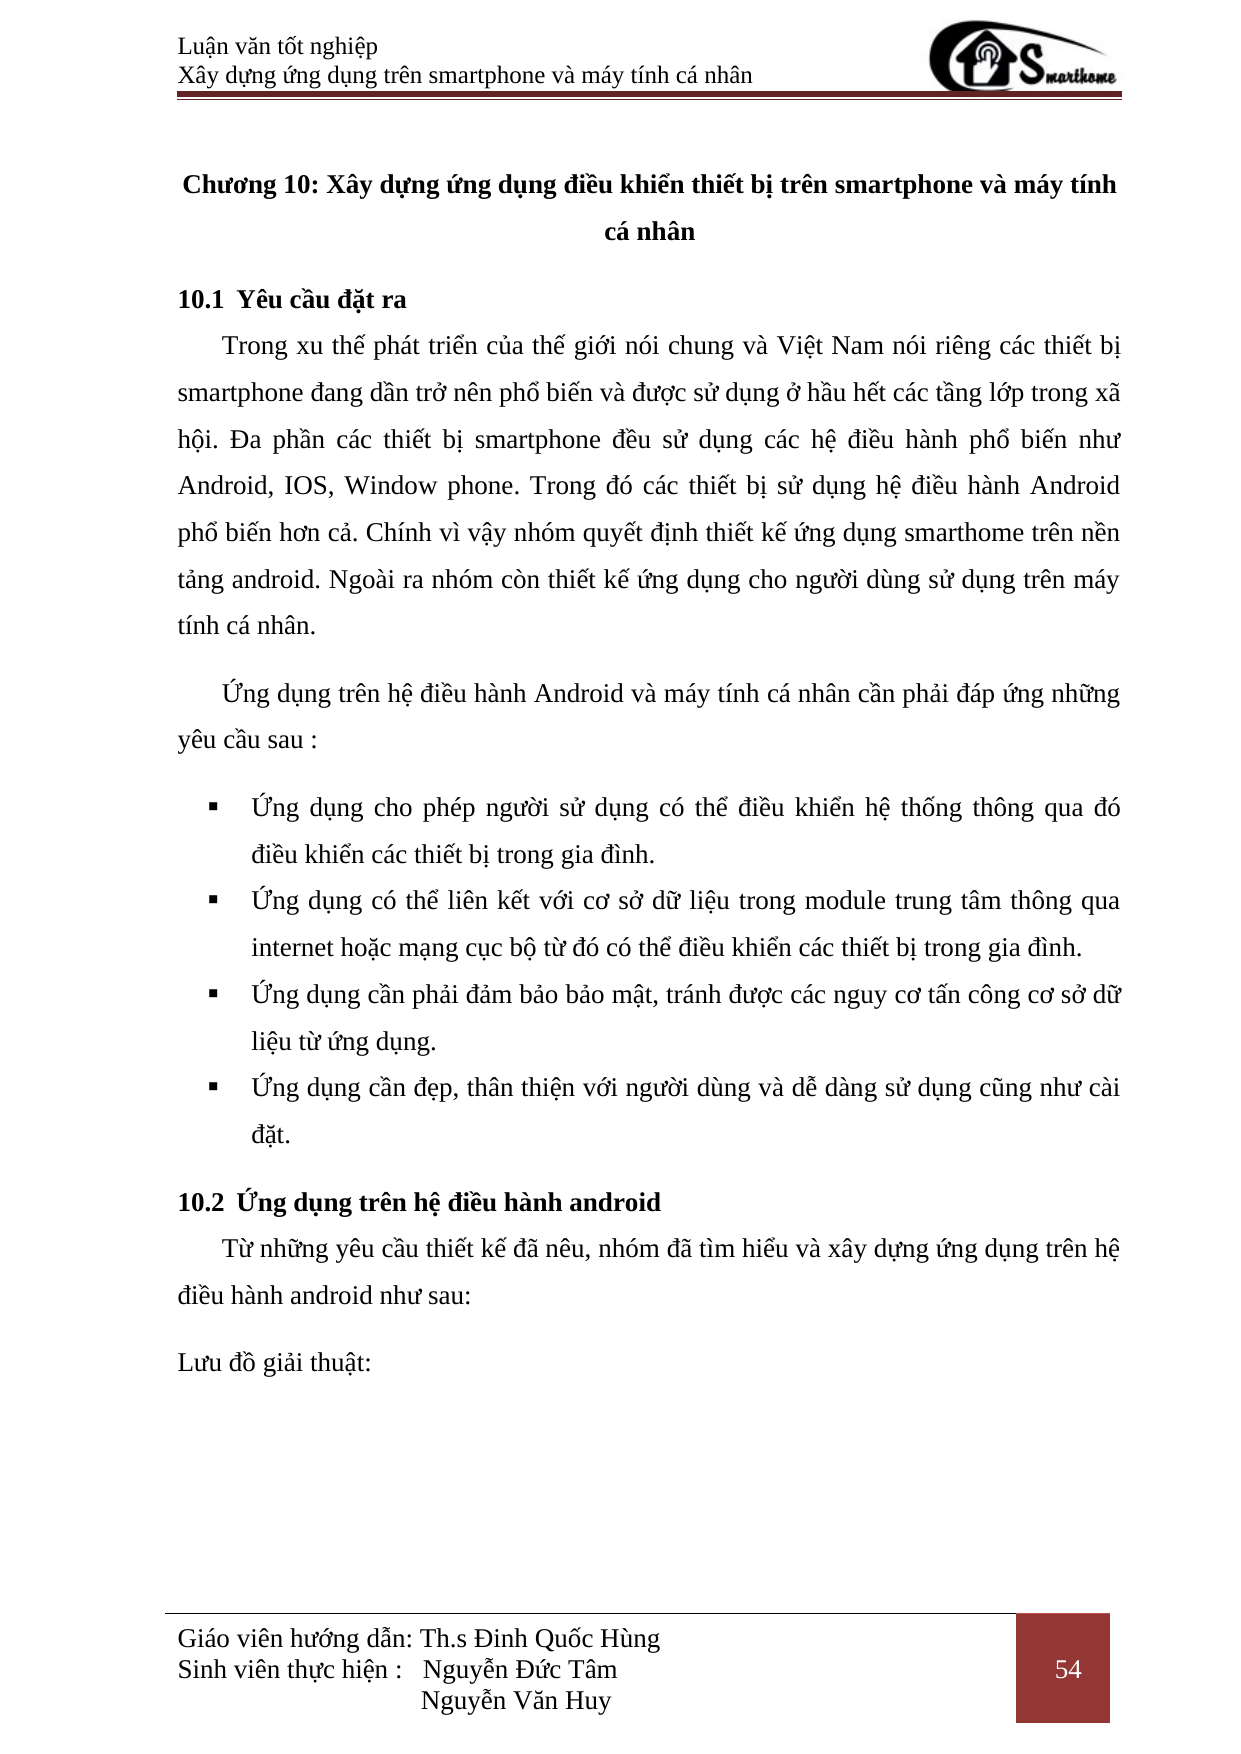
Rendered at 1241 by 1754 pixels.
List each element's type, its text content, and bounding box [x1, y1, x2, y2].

subtitle Chương 10: Xây dựng ứng dụng điều khiển thiết bị trên smartphone và máy tính cá nhân [177, 168, 1122, 246]
text Ứng dụng trên hệ điều hành Android và máy tính cá nhân cần phải đáp ứng những yêu cầu sau : [177, 677, 1122, 755]
subtitle 10.1 Yêu cầu đặt ra [177, 283, 1122, 314]
list Ứng dụng cần đẹp, thân thiện với người dùng và dễ dàng sử dụng cũng như cài đặt. [207, 1071, 1122, 1149]
text Trong xu thế phát triển của thế giới nói chung và Việt Nam nói riêng các thiết bị smartphone đang dần trở nên phổ biến và được sử dụng ở hầu hết các tầng lớp trong xã hội. Đa phần các thiết bị smartphone đều sử dụng các hệ điều hành phổ biến như Android, IOS, Window phone. Trong đó các thiết bị sử dụng hệ điều hành Android phổ biến hơn cả. Chính vì vậy nhóm quyết định thiết kế ứng dụng smarthome trên nền tảng android. Ngoài ra nhóm còn thiết kế ứng dụng cho người dùng sử dụng trên máy tính cá nhân. [177, 329, 1122, 641]
picture [919, 18, 1125, 99]
text Từ những yêu cầu thiết kế đã nêu, nhóm đã tìm hiểu và xây dựng ứng dụng trên hệ điều hành android như sau: [177, 1232, 1122, 1310]
list Ứng dụng cần phải đảm bảo bảo mật, tránh được các nguy cơ tấn công cơ sở dữ liệu từ ứng dụng. [207, 978, 1122, 1056]
list Ứng dụng cho phép người sử dụng có thể điều khiển hệ thống thông qua đó điều khiển các thiết bị trong gia đình. [207, 791, 1122, 869]
list Ứng dụng có thể liên kết với cơ sở dữ liệu trong module trung tâm thông qua internet hoặc mạng cục bộ từ đó có thể điều khiển các thiết bị trong gia đình. [207, 884, 1122, 962]
text Lưu đồ giải thuật: [177, 1346, 1122, 1378]
subtitle 10.2 Ứng dụng trên hệ điều hành android [177, 1186, 1122, 1217]
